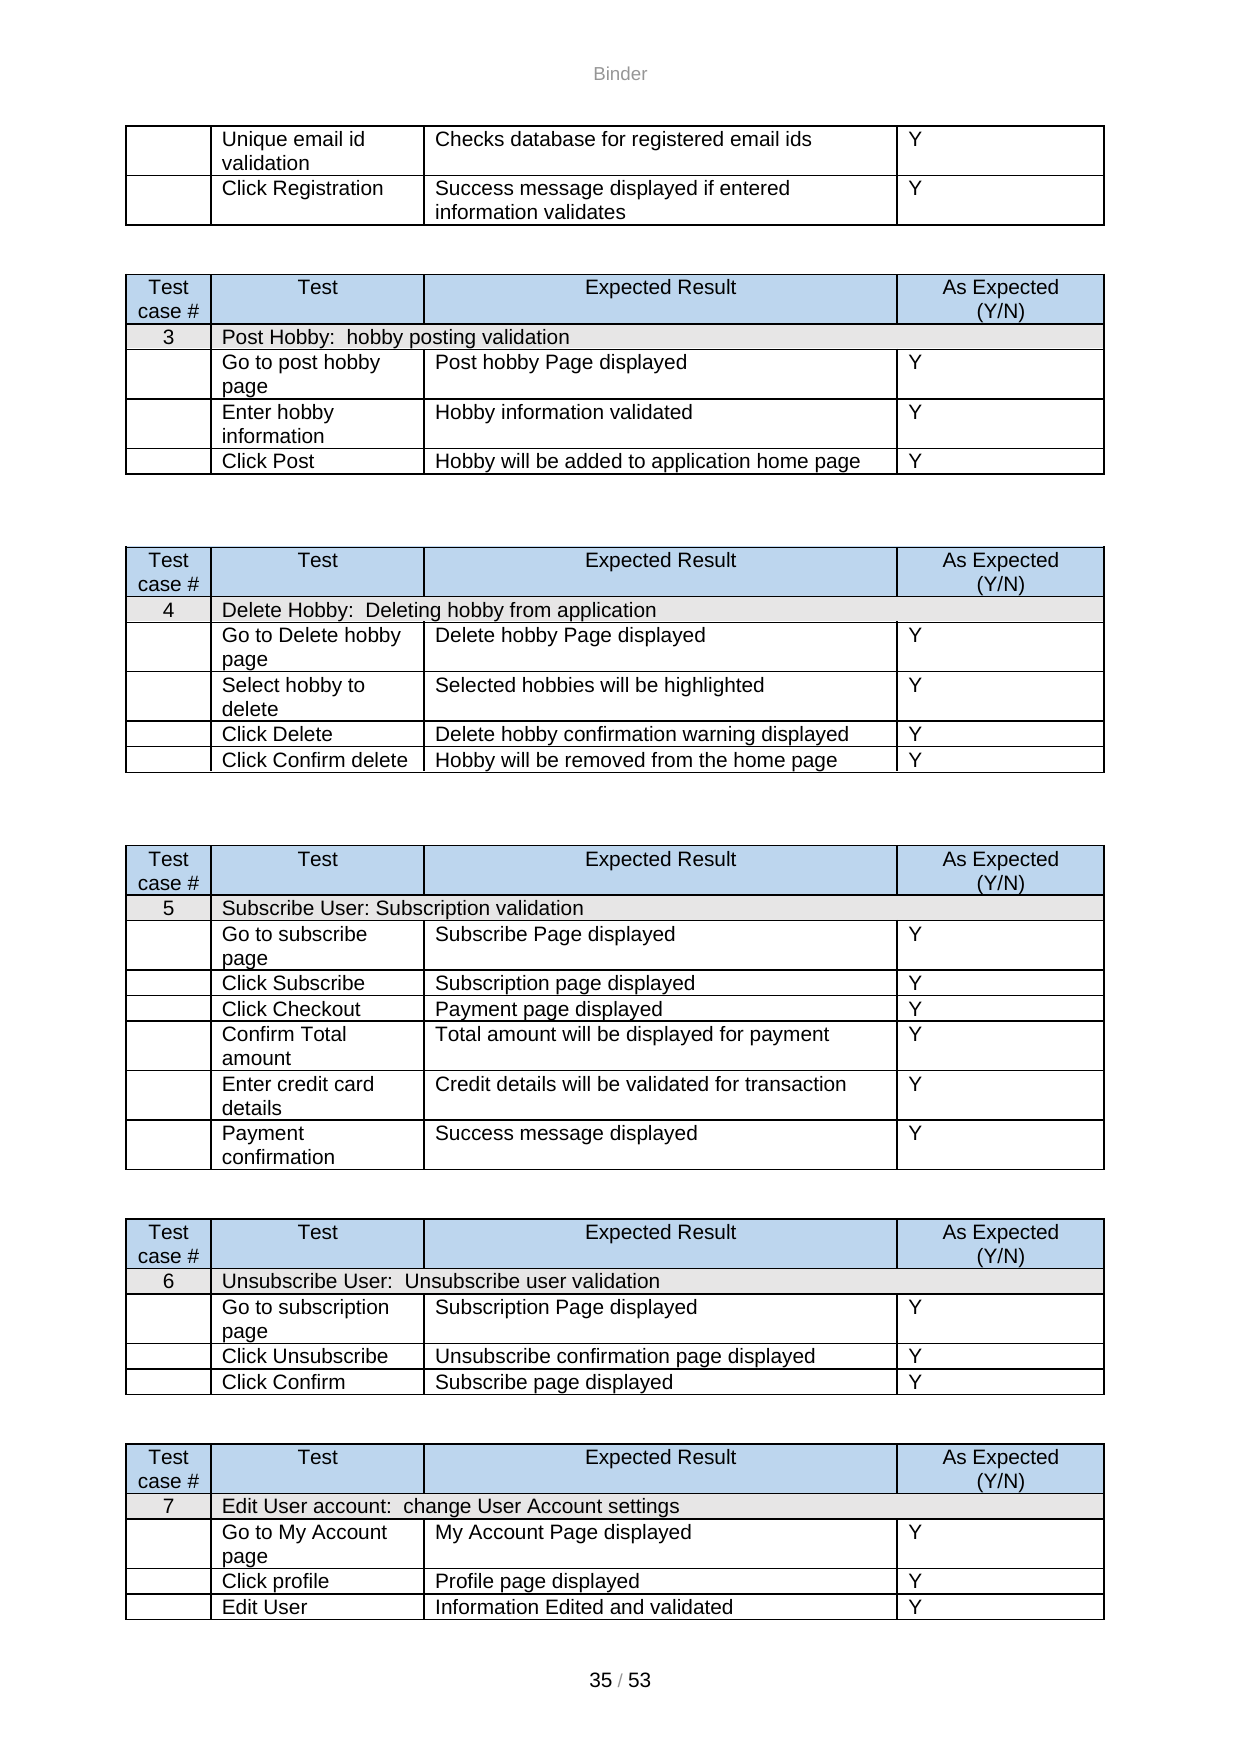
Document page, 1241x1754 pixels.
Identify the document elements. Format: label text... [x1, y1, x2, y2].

table_cell [127, 1295, 210, 1343]
table_cell Click Confirm [212, 1370, 423, 1394]
table_cell [127, 1022, 210, 1070]
table_cell [127, 1520, 210, 1568]
table_cell Payment confirmation [212, 1121, 423, 1169]
table_cell Confirm Total amount [212, 1022, 423, 1070]
table_cell Success message displayed [425, 1121, 896, 1169]
table_cell [127, 176, 210, 224]
table_cell Y [898, 449, 1103, 473]
table_cell Y [898, 350, 1103, 398]
table_cell Enter credit card details [212, 1071, 423, 1119]
table_header Test case # [127, 275, 210, 323]
table_cell Y [898, 623, 1103, 671]
table_header Test case # [127, 1220, 210, 1268]
table_header Test case # [127, 548, 210, 596]
table_cell Subscription Page displayed [425, 1295, 896, 1343]
table_cell Y [898, 176, 1103, 224]
table_cell Unique email id validation [212, 127, 423, 174]
table_header Test case # [127, 1445, 210, 1493]
table_header Expected Result [425, 1445, 896, 1493]
table_header Test case # [127, 846, 210, 894]
table_cell Checks database for registered email ids [425, 127, 896, 174]
table_cell Success message displayed if entered information validates [425, 176, 896, 224]
table_cell Click Checkout [212, 996, 423, 1020]
table_cell Y [898, 1295, 1103, 1343]
table_header Test [212, 1445, 423, 1493]
table_cell [127, 1071, 210, 1119]
table_header Expected Result [425, 275, 896, 323]
table_cell 7 [127, 1494, 210, 1518]
table_cell Y [898, 722, 1103, 746]
table_cell Go to post hobby page [212, 350, 423, 398]
table_header Expected Result [425, 1220, 896, 1268]
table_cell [212, 1595, 423, 1619]
table_cell Subscribe page displayed [425, 1370, 896, 1394]
table_cell Hobby information validated [425, 400, 896, 447]
table_cell Y [898, 747, 1103, 771]
table_cell Subscription page displayed [425, 971, 896, 995]
table_cell Go to subscribe page [212, 921, 423, 969]
table_cell Click Subscribe [212, 971, 423, 995]
table_header Expected Result [425, 846, 896, 894]
table_cell [127, 1370, 210, 1394]
table_cell Y [898, 1370, 1103, 1394]
table_cell Click Registration [212, 176, 423, 224]
table_cell Delete Hobby: Deleting hobby from application [212, 597, 1103, 621]
table_cell [127, 1569, 210, 1593]
table_cell Y [898, 400, 1103, 447]
table_cell Edit User account: change User Account settings [212, 1494, 1103, 1518]
table_cell Go to My Account page [212, 1520, 423, 1568]
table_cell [425, 1595, 896, 1619]
table_cell Hobby will be added to application home page [425, 449, 896, 473]
table_cell Delete hobby confirmation warning displayed [425, 722, 896, 746]
table_cell [127, 921, 210, 969]
table_cell [127, 722, 210, 746]
table_header Test [212, 548, 423, 596]
table_cell Click Unsubscribe [212, 1344, 423, 1368]
table_cell [127, 400, 210, 447]
table_cell Y [898, 1022, 1103, 1070]
table_cell Post hobby Page displayed [425, 350, 896, 398]
table_cell Hobby will be removed from the home page [425, 747, 896, 771]
table_cell [127, 350, 210, 398]
table_cell [127, 1121, 210, 1169]
table_cell Click profile [212, 1569, 423, 1593]
table_cell Y [898, 971, 1103, 995]
table_cell Delete hobby Page displayed [425, 623, 896, 671]
table_header As Expected (Y/N) [898, 846, 1103, 894]
table_cell [127, 1344, 210, 1368]
table_cell Y [898, 1569, 1103, 1593]
table_cell Selected hobbies will be highlighted [425, 672, 896, 720]
table_cell Y [898, 1071, 1103, 1119]
table_cell [127, 747, 210, 771]
table_header As Expected (Y/N) [898, 1220, 1103, 1268]
table_cell Y [898, 1121, 1103, 1169]
table_header As Expected (Y/N) [898, 548, 1103, 596]
table_cell [127, 1595, 210, 1619]
table_cell Total amount will be displayed for payment [425, 1022, 896, 1070]
table_cell Go to subscription page [212, 1295, 423, 1343]
table_cell Profile page displayed [425, 1569, 896, 1593]
table_cell My Account Page displayed [425, 1520, 896, 1568]
table_cell [127, 127, 210, 174]
table_cell [127, 672, 210, 720]
table_cell Y [898, 127, 1103, 174]
table_header As Expected (Y/N) [898, 275, 1103, 323]
table_cell Subscribe User: Subscription validation [212, 896, 1103, 920]
table_header As Expected (Y/N) [898, 1445, 1103, 1493]
table_header Test [212, 846, 423, 894]
table_cell Unsubscribe confirmation page displayed [425, 1344, 896, 1368]
table_header Expected Result [425, 548, 896, 596]
table_cell Go to Delete hobby page [212, 623, 423, 671]
table_cell Post Hobby: hobby posting validation [212, 325, 1103, 348]
table_cell [127, 996, 210, 1020]
table_cell Y [898, 672, 1103, 720]
table_cell Click Delete [212, 722, 423, 746]
table_cell Click Confirm delete [212, 747, 423, 771]
table_cell [127, 623, 210, 671]
table_cell Y [898, 1344, 1103, 1368]
table_cell 5 [127, 896, 210, 920]
table_cell Click Post [212, 449, 423, 473]
table_cell Y [898, 996, 1103, 1020]
table_cell Payment page displayed [425, 996, 896, 1020]
table_cell 4 [127, 597, 210, 621]
table_header Test [212, 275, 423, 323]
table_cell 6 [127, 1269, 210, 1293]
table_cell Credit details will be validated for transaction [425, 1071, 896, 1119]
table_cell Unsubscribe User: Unsubscribe user validation [212, 1269, 1103, 1293]
table_cell Enter hobby information [212, 400, 423, 447]
table_header Test [212, 1220, 423, 1268]
table_cell Y [898, 921, 1103, 969]
table_cell Y [898, 1520, 1103, 1568]
table_cell [127, 449, 210, 473]
table_cell [127, 971, 210, 995]
table_cell Subscribe Page displayed [425, 921, 896, 969]
table_cell Select hobby to delete [212, 672, 423, 720]
table_cell Y [898, 1595, 1103, 1619]
table_cell 3 [127, 325, 210, 348]
